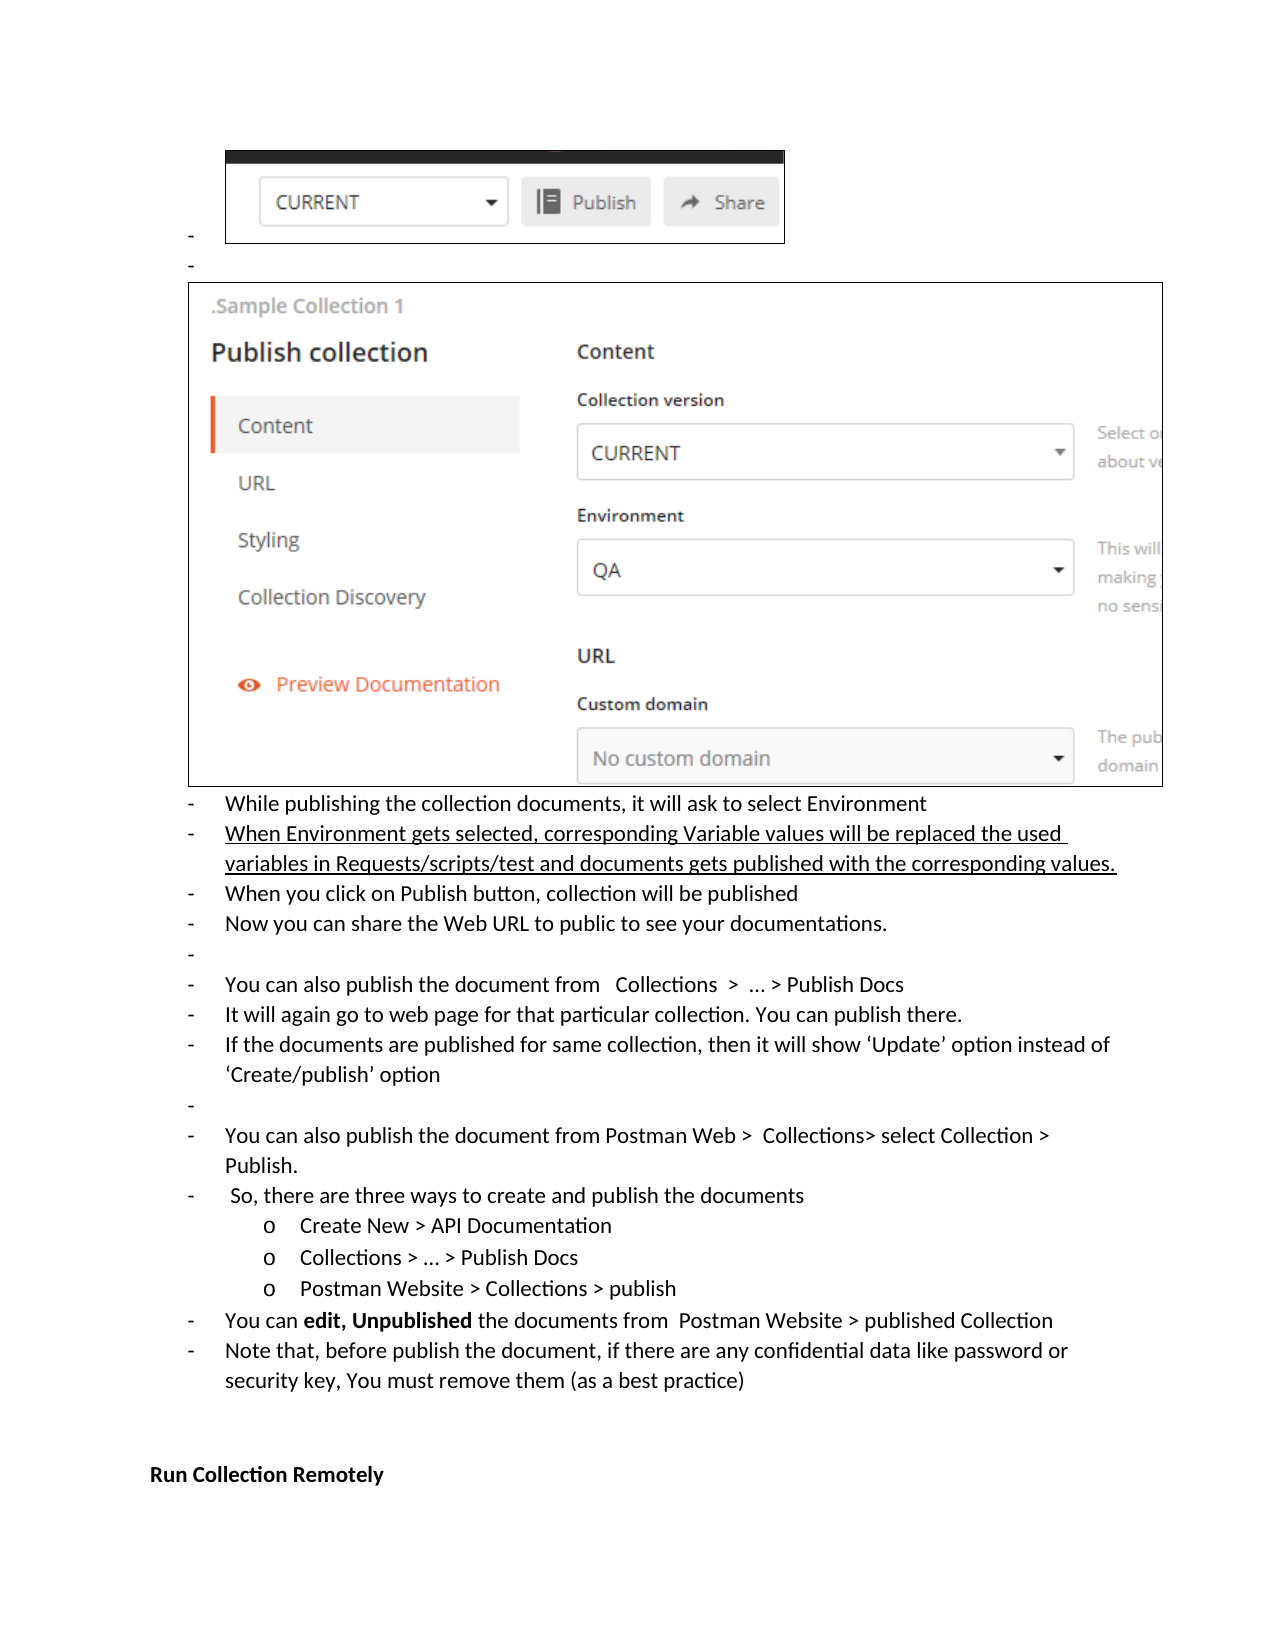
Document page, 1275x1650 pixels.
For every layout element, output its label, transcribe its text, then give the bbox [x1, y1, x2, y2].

list Collections > … > Publish Docs [262, 1243, 1125, 1272]
list You can also publish the document from Postman Web > Collections> select Collection > Publish. [187, 1121, 1125, 1179]
list While publishing the collection documents, it will ask to select Environment [187, 789, 1125, 817]
text Run Collection Remotely [150, 1460, 1125, 1488]
list You can edit, Unpublished the documents from Postman Website > published Collection [187, 1306, 1125, 1334]
list Now you can share the Web URL to public to see your documentations. [187, 909, 1125, 938]
list If the documents are published for same collection, then it will show ‘Update’ option instead of ‘Create/publish’ option [187, 1030, 1125, 1089]
list It will again go to web page for that particular collection. You can publish there. [187, 1000, 1125, 1028]
list Note that, before publish the document, if there are any confidential data like password or security key, You must remove them (as a best practice) [187, 1336, 1125, 1394]
list You can also publish the document from Collections > … > Publish Docs [187, 970, 1125, 998]
list When Environment gets selected, corresponding Variable values will be replaced the used variables in Requests/scripts/test and documents gets published with the corresponding values. [187, 819, 1125, 877]
picture [226, 151, 784, 243]
picture [189, 283, 1162, 786]
list When you click on Publish button, collection will be published [187, 879, 1125, 907]
list Postman Website > Collections > publish [262, 1274, 1125, 1304]
list So, there are three ways to create and publish the documents [187, 1181, 1125, 1209]
list Create New > API Documentation [262, 1212, 1125, 1241]
